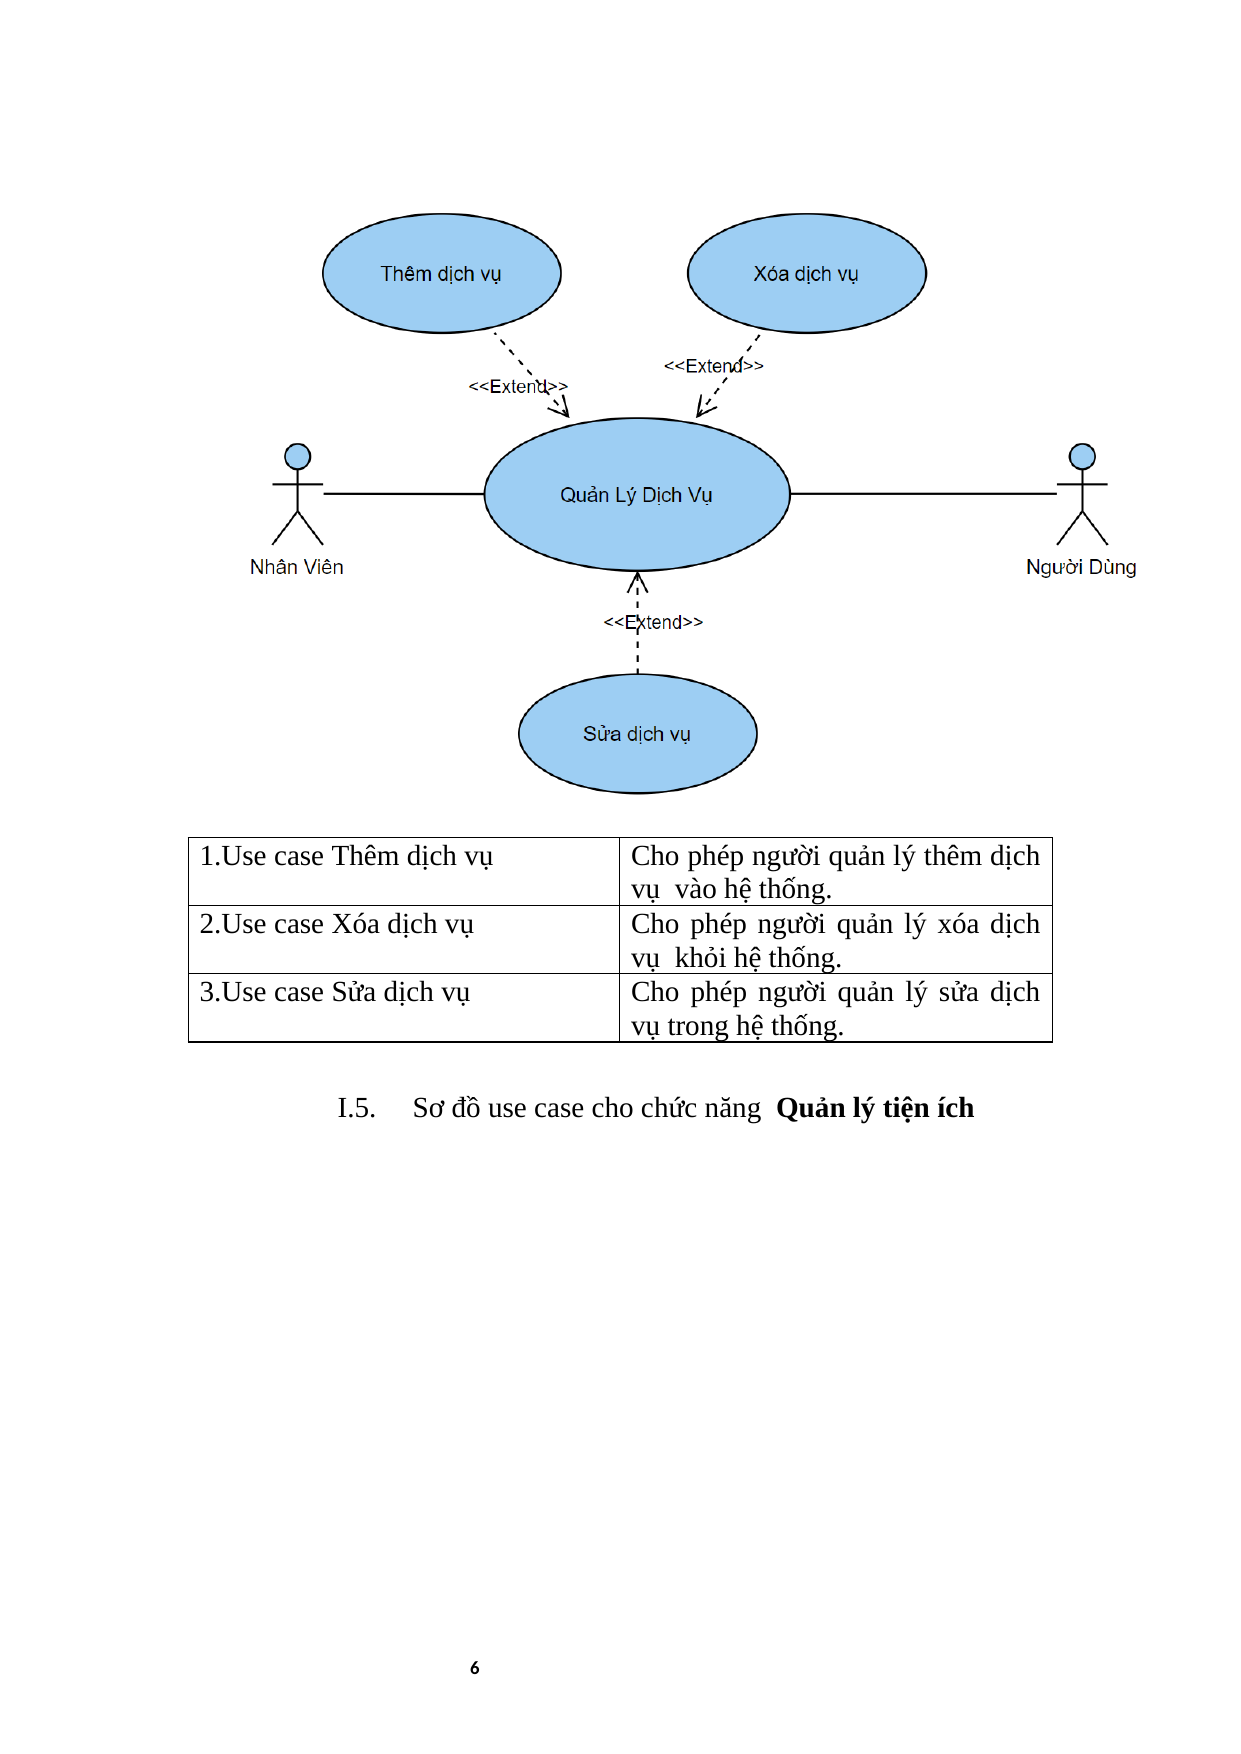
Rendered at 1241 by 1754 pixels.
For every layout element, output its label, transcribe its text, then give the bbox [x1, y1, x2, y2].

table_cell 3.Use case Sửa dịch vụ [189, 974, 619, 1041]
list Sơ đồ use case cho chức năng Quản lý tiện ích [337, 1091, 1053, 1124]
picture [187, 150, 1169, 837]
table_header 1.Use case Thêm dịch vụ [189, 838, 619, 905]
table_cell 2.Use case Xóa dịch vụ [189, 906, 619, 973]
table_cell Cho phép người quản lý xóa dịch vụ khỏi hệ thống. [620, 906, 1052, 973]
table_cell Cho phép người quản lý sửa dịch vụ trong hệ thống. [620, 974, 1052, 1041]
table_header Cho phép người quản lý thêm dịch vụ vào hệ thống. [620, 838, 1052, 905]
